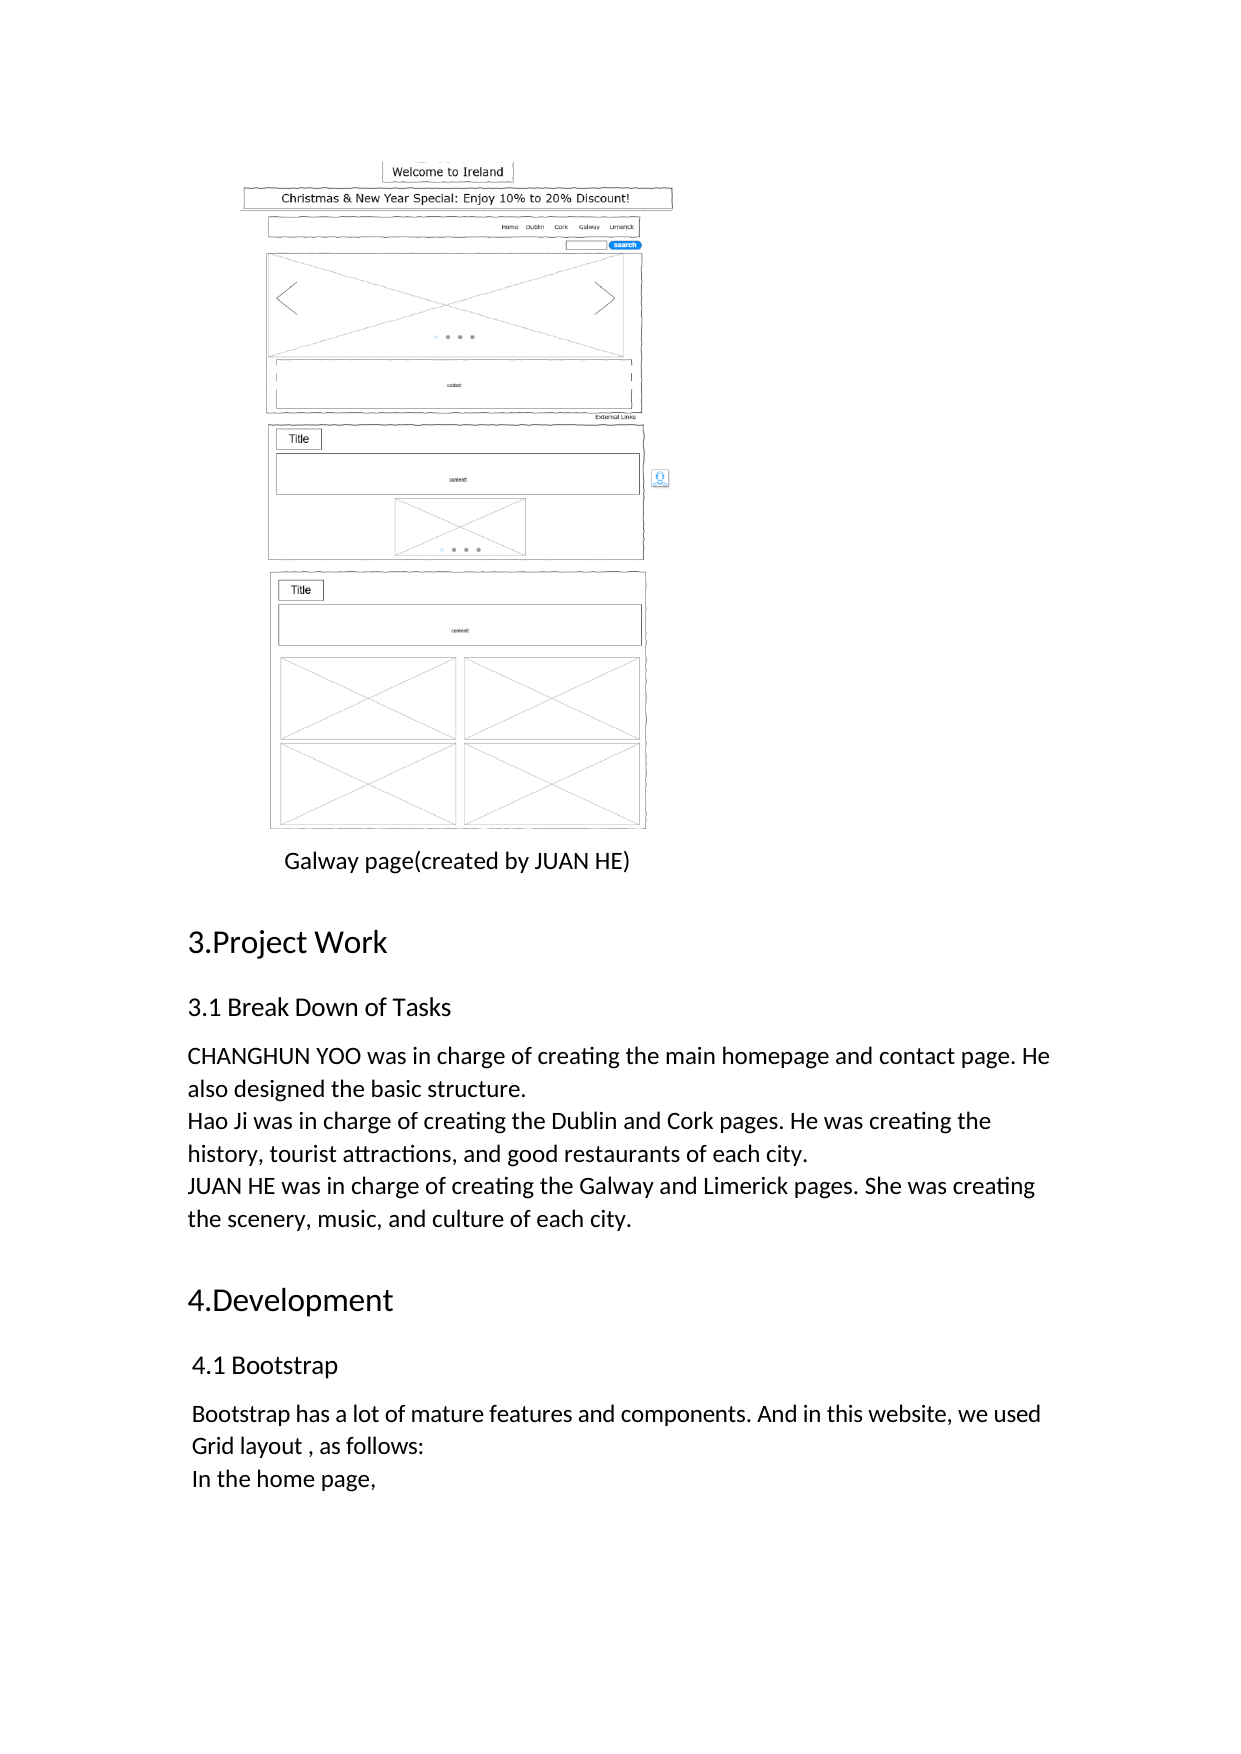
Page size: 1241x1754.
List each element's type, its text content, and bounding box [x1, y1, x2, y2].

subtitle Galway page(created by JUAN HE) [187, 844, 1053, 877]
subtitle 4.1 Bootstrap [192, 1332, 1053, 1397]
subtitle In the home page, [192, 1462, 1053, 1494]
text JUAN HE was in charge of creating the Galway and Limerick pages. She was creating the scenery, music, and culture of each city. [187, 1169, 1053, 1234]
text Hao Ji was in charge of creating the Dublin and Cork pages. He was creating the history, tourist attractions, and good restaurants of each city. [187, 1104, 1053, 1169]
subtitle 3.1 Break Down of Tasks [187, 974, 1053, 1039]
subtitle 3.Project Work [154, 909, 1053, 974]
subtitle 4.Development [154, 1267, 1053, 1332]
picture [221, 162, 686, 829]
subtitle Bootstrap has a lot of mature features and components. And in this website, we used Grid layout , as follows: [192, 1397, 1053, 1462]
text CHANGHUN YOO was in charge of creating the main homepage and contact page. He also designed the basic structure. [187, 1039, 1053, 1104]
